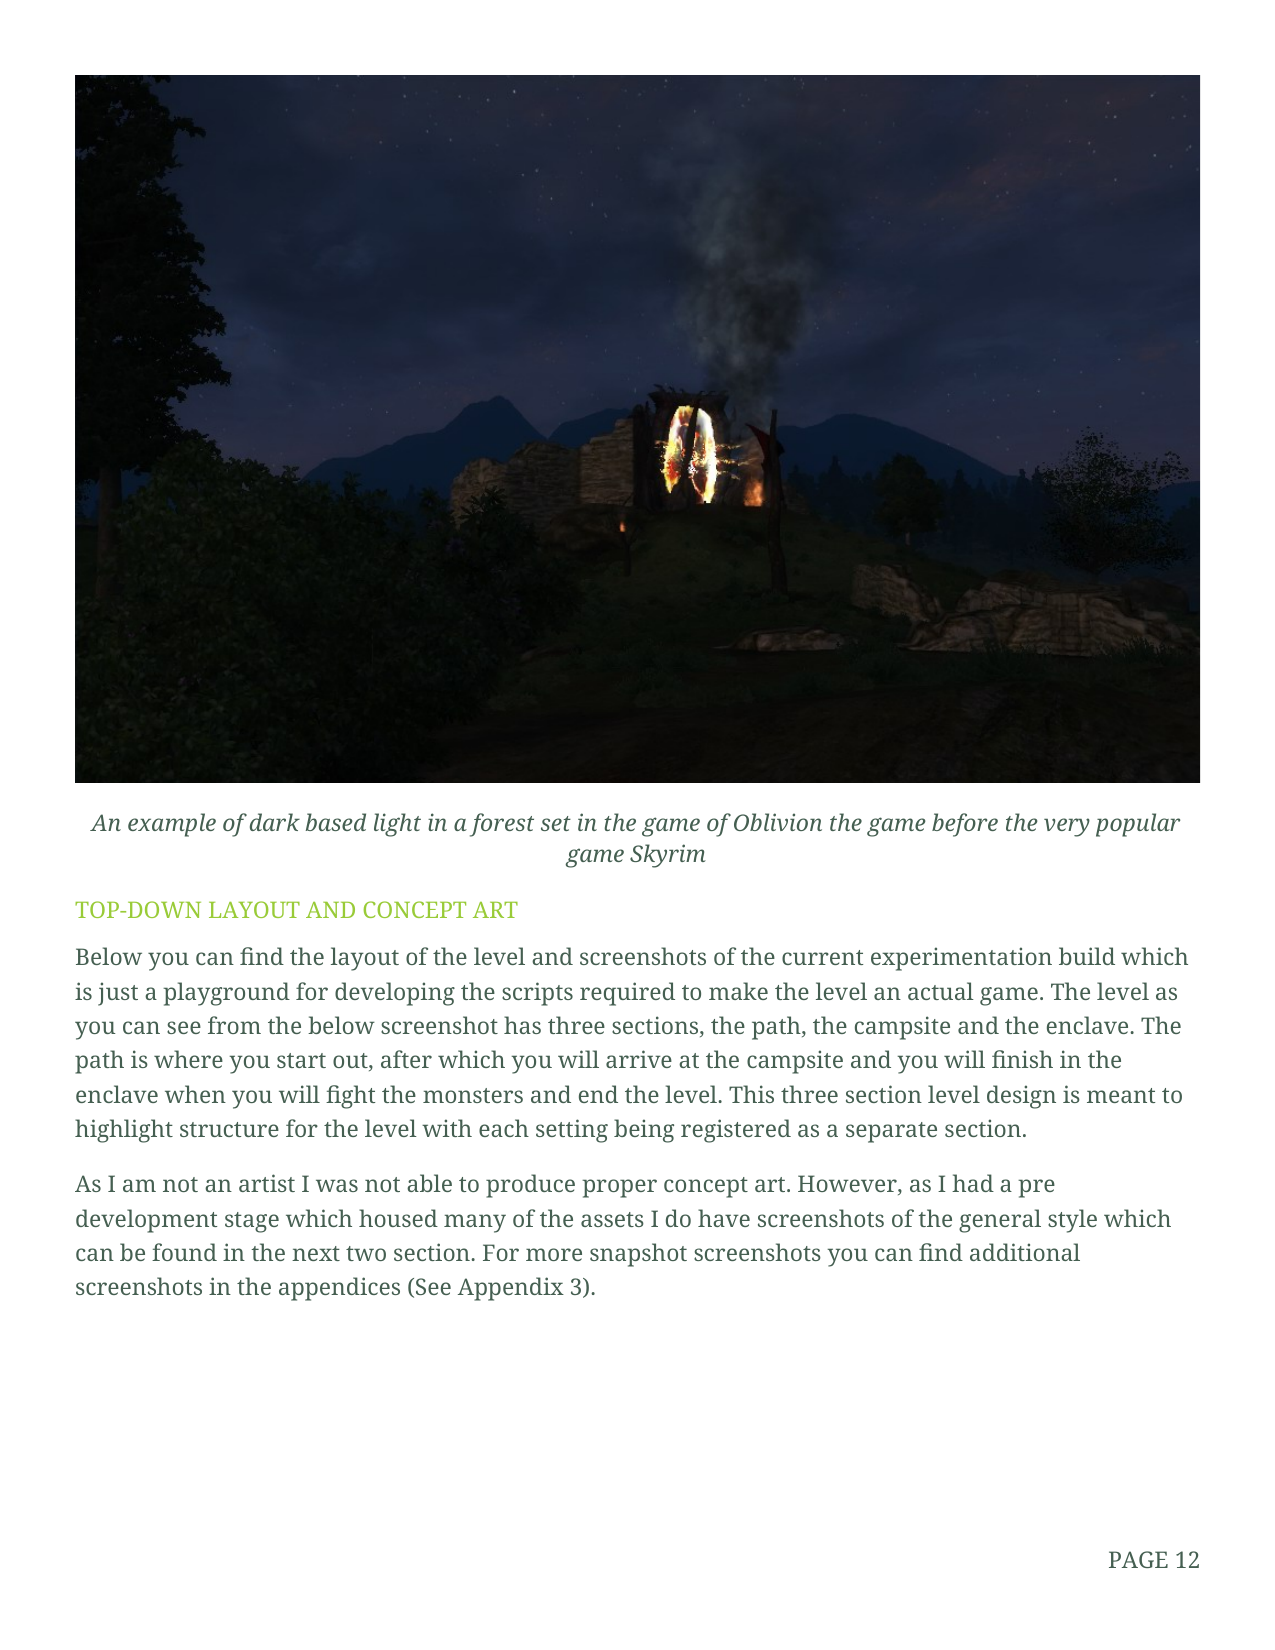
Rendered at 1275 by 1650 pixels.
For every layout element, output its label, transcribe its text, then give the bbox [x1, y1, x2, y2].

text Below you can find the layout of the level and screenshots of the current experimentation build which is just a playground for developing the scripts required to make the level an actual game. The level as you can see from the below screenshot has three sections, the path, the campsite and the enclave. The path is where you start out, after which you will arrive at the campsite and you will finish in the enclave when you will fight the monsters and end the level. This three section level design is meant to highlight structure for the level with each setting being registered as a separate section. [75, 941, 1200, 1144]
text As I am not an artist I was not able to produce proper concept art. However, as I had a pre development stage which housed many of the assets I do have screenshots of the general style which can be found in the next two section. For more snapshot screenshots you can find additional screenshots in the appendices (See Appendix 3). [75, 1168, 1200, 1303]
picture [75, 75, 1200, 783]
text An example of dark based light in a forest set in the game of Oblivion the game before the very popular game Skyrim [75, 807, 1200, 869]
subtitle Top-Down Layout and concept art [75, 894, 1200, 926]
